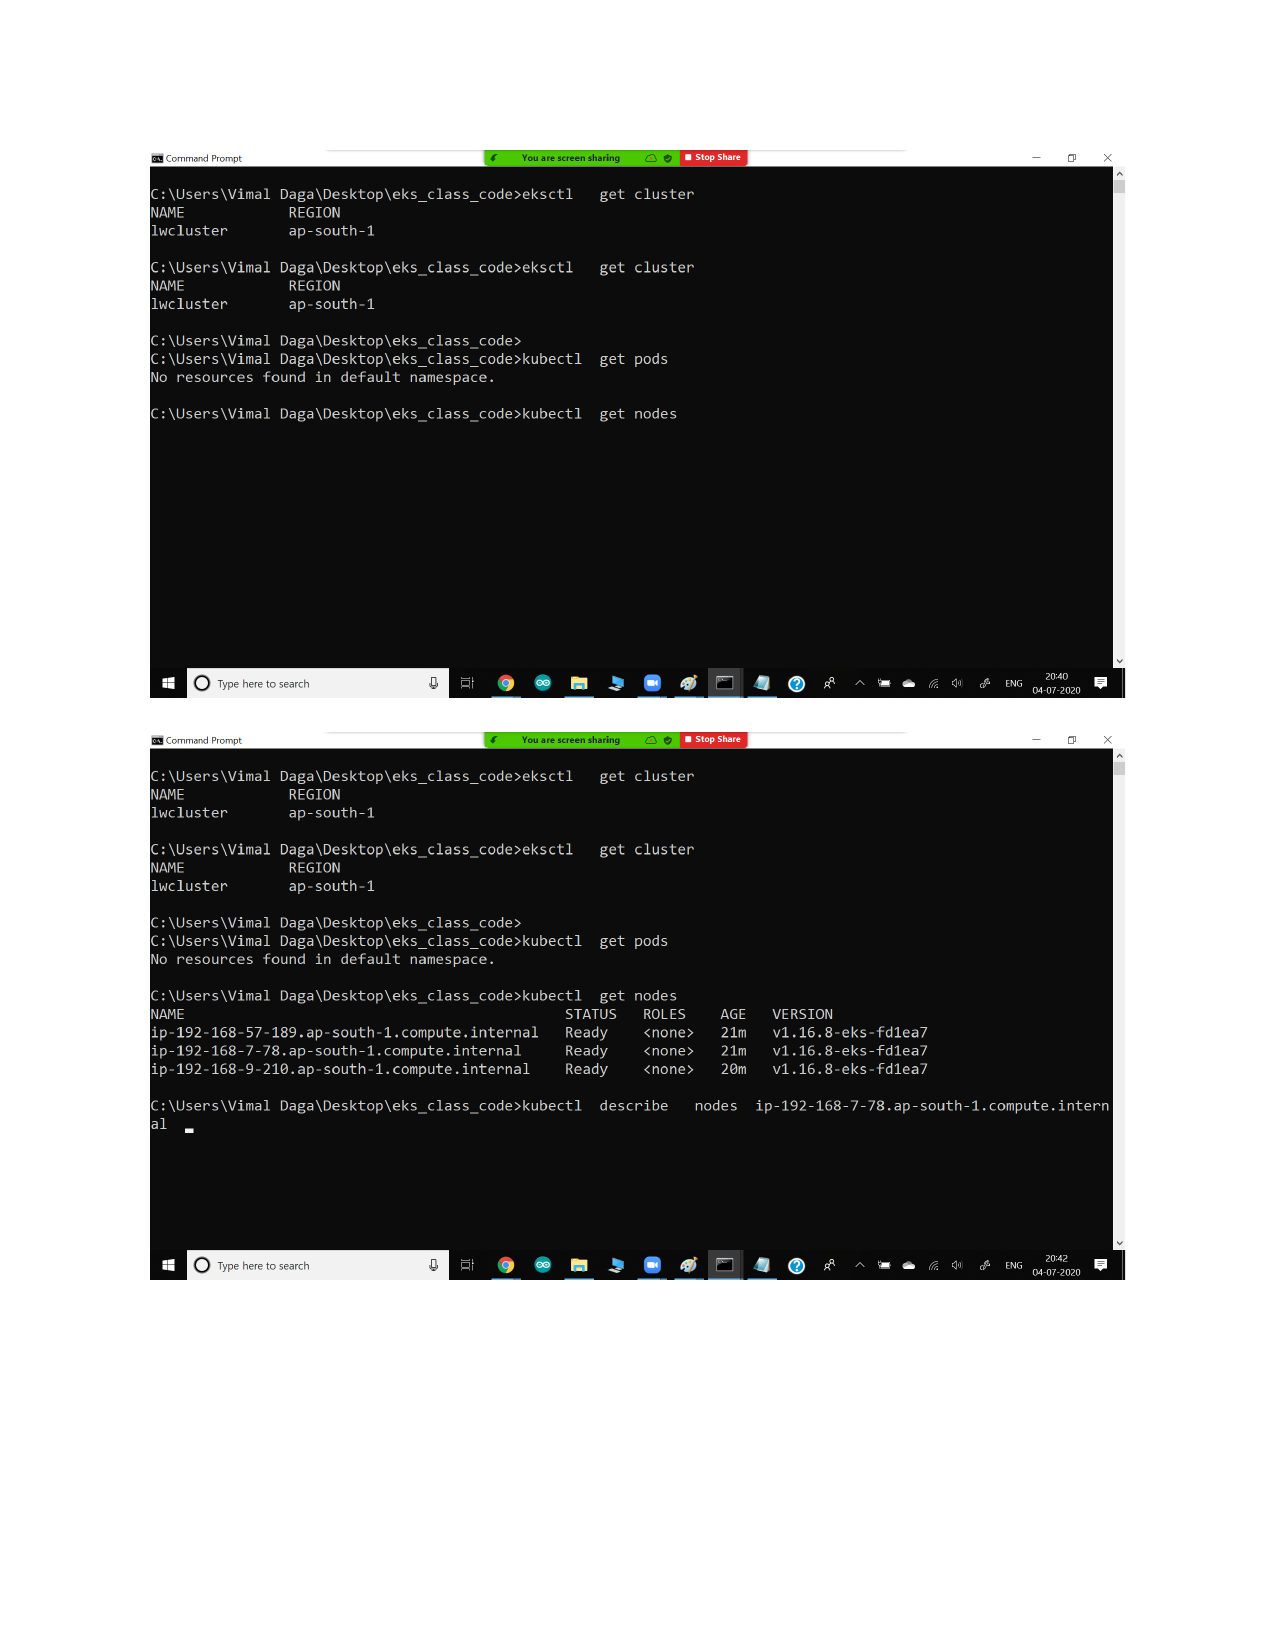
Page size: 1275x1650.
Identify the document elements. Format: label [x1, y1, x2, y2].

picture [150, 732, 1125, 1280]
picture [150, 150, 1125, 698]
